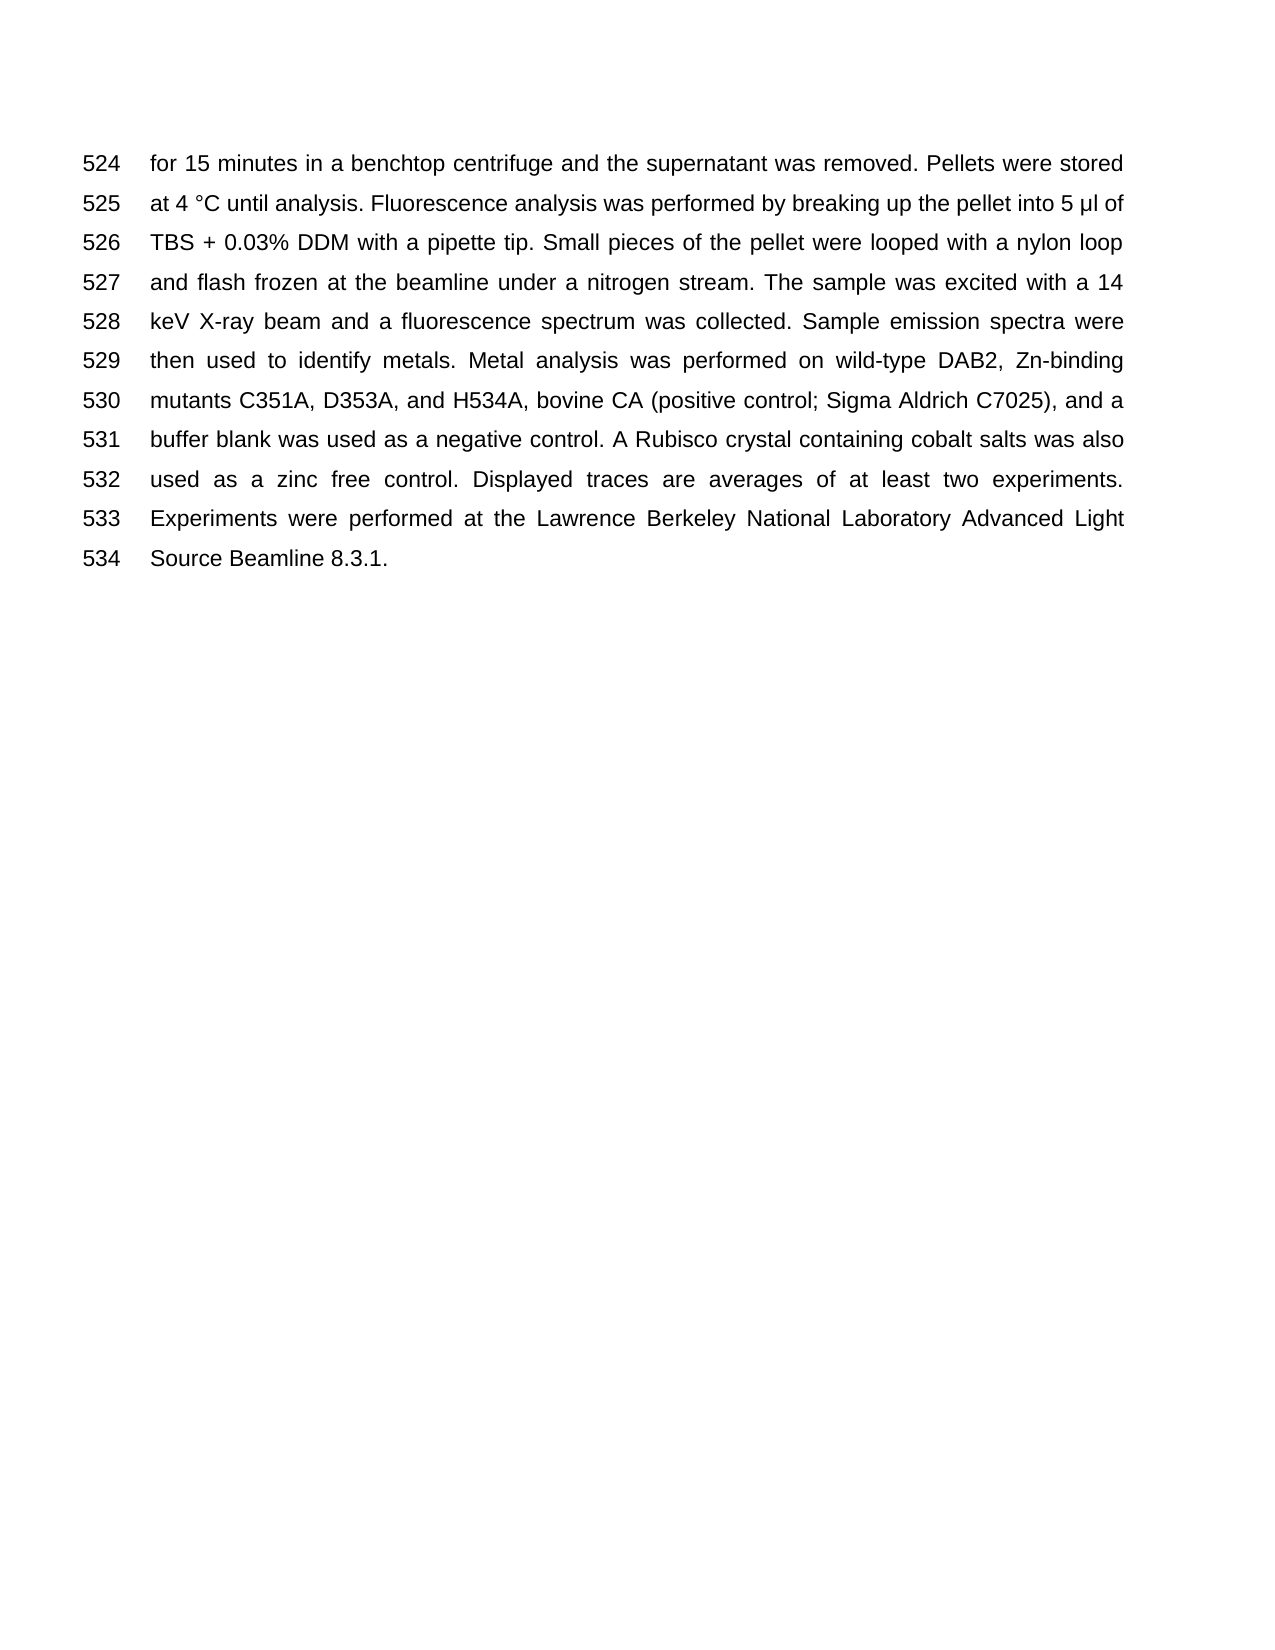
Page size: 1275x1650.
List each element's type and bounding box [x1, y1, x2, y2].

text [150, 150, 1125, 571]
